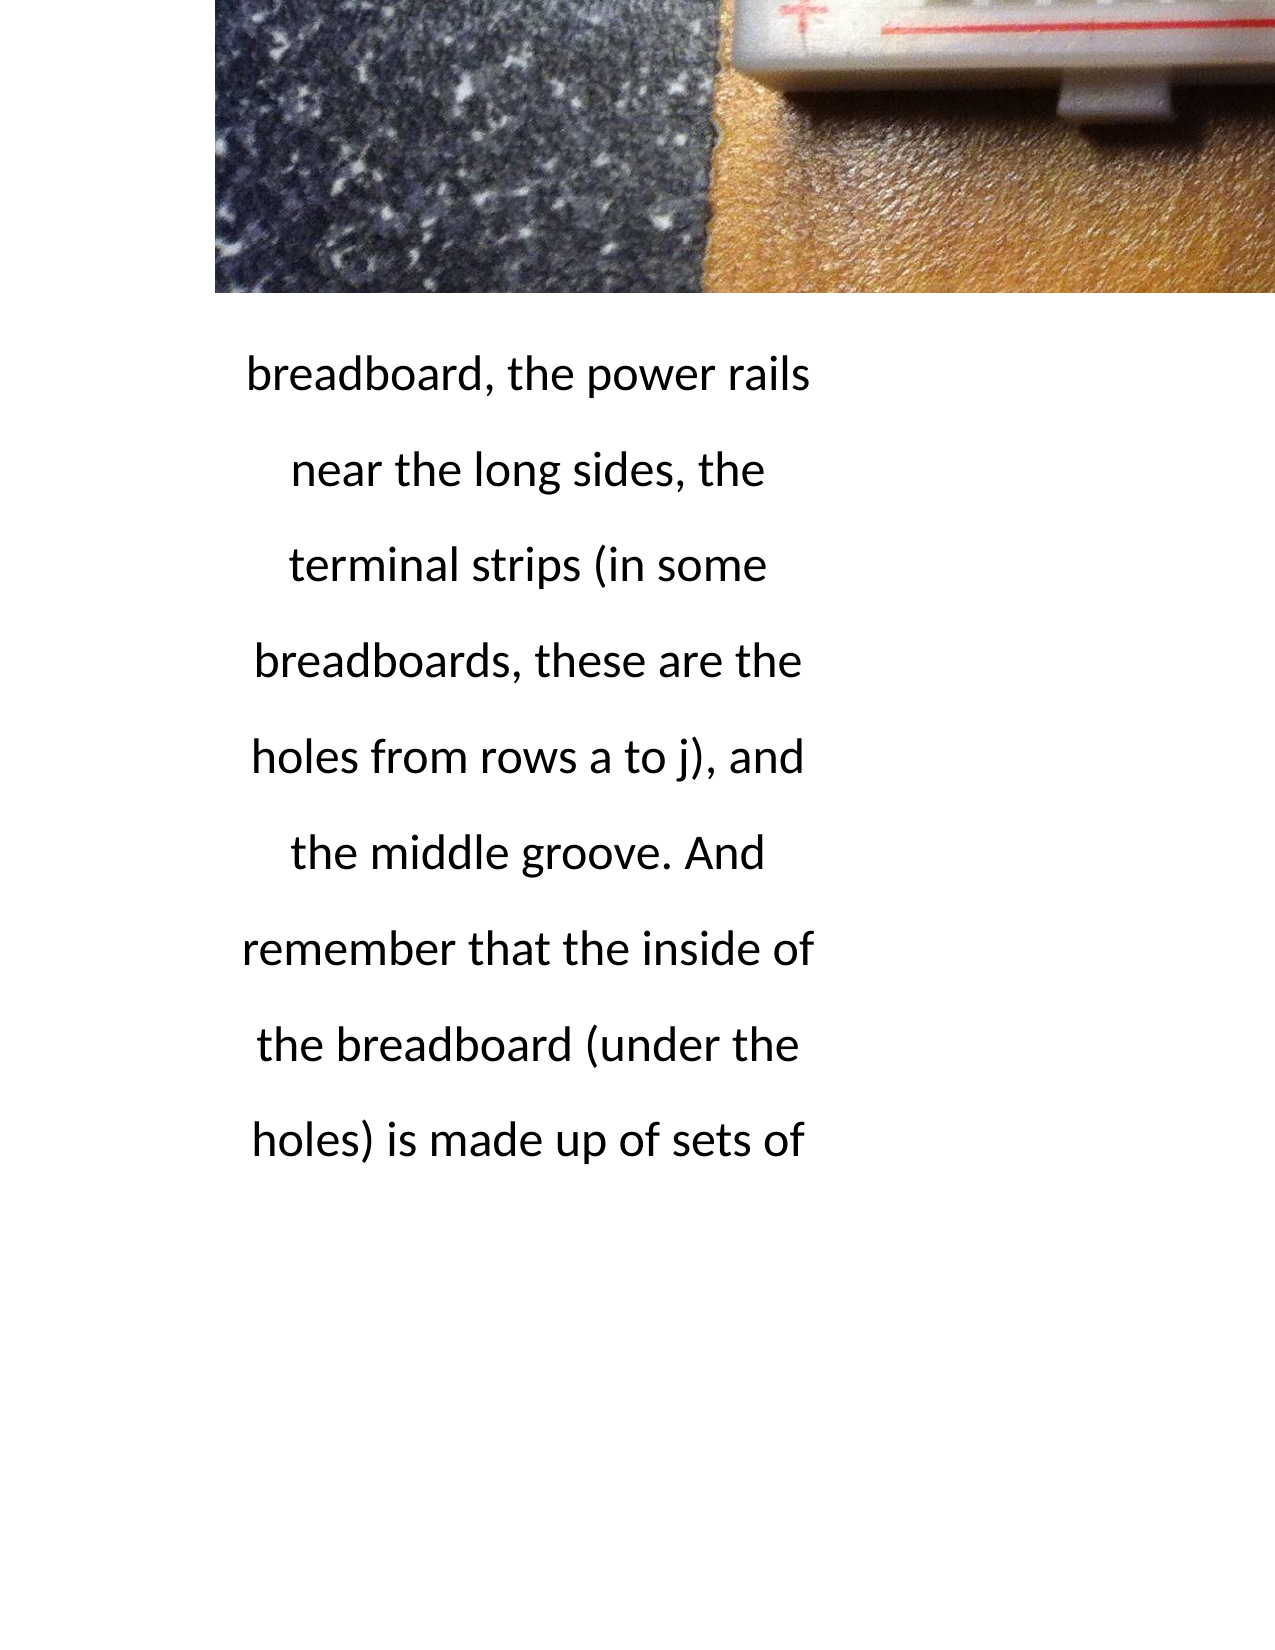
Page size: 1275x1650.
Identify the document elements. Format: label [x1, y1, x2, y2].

picture [215, 0, 1275, 293]
text [216, 339, 841, 1169]
